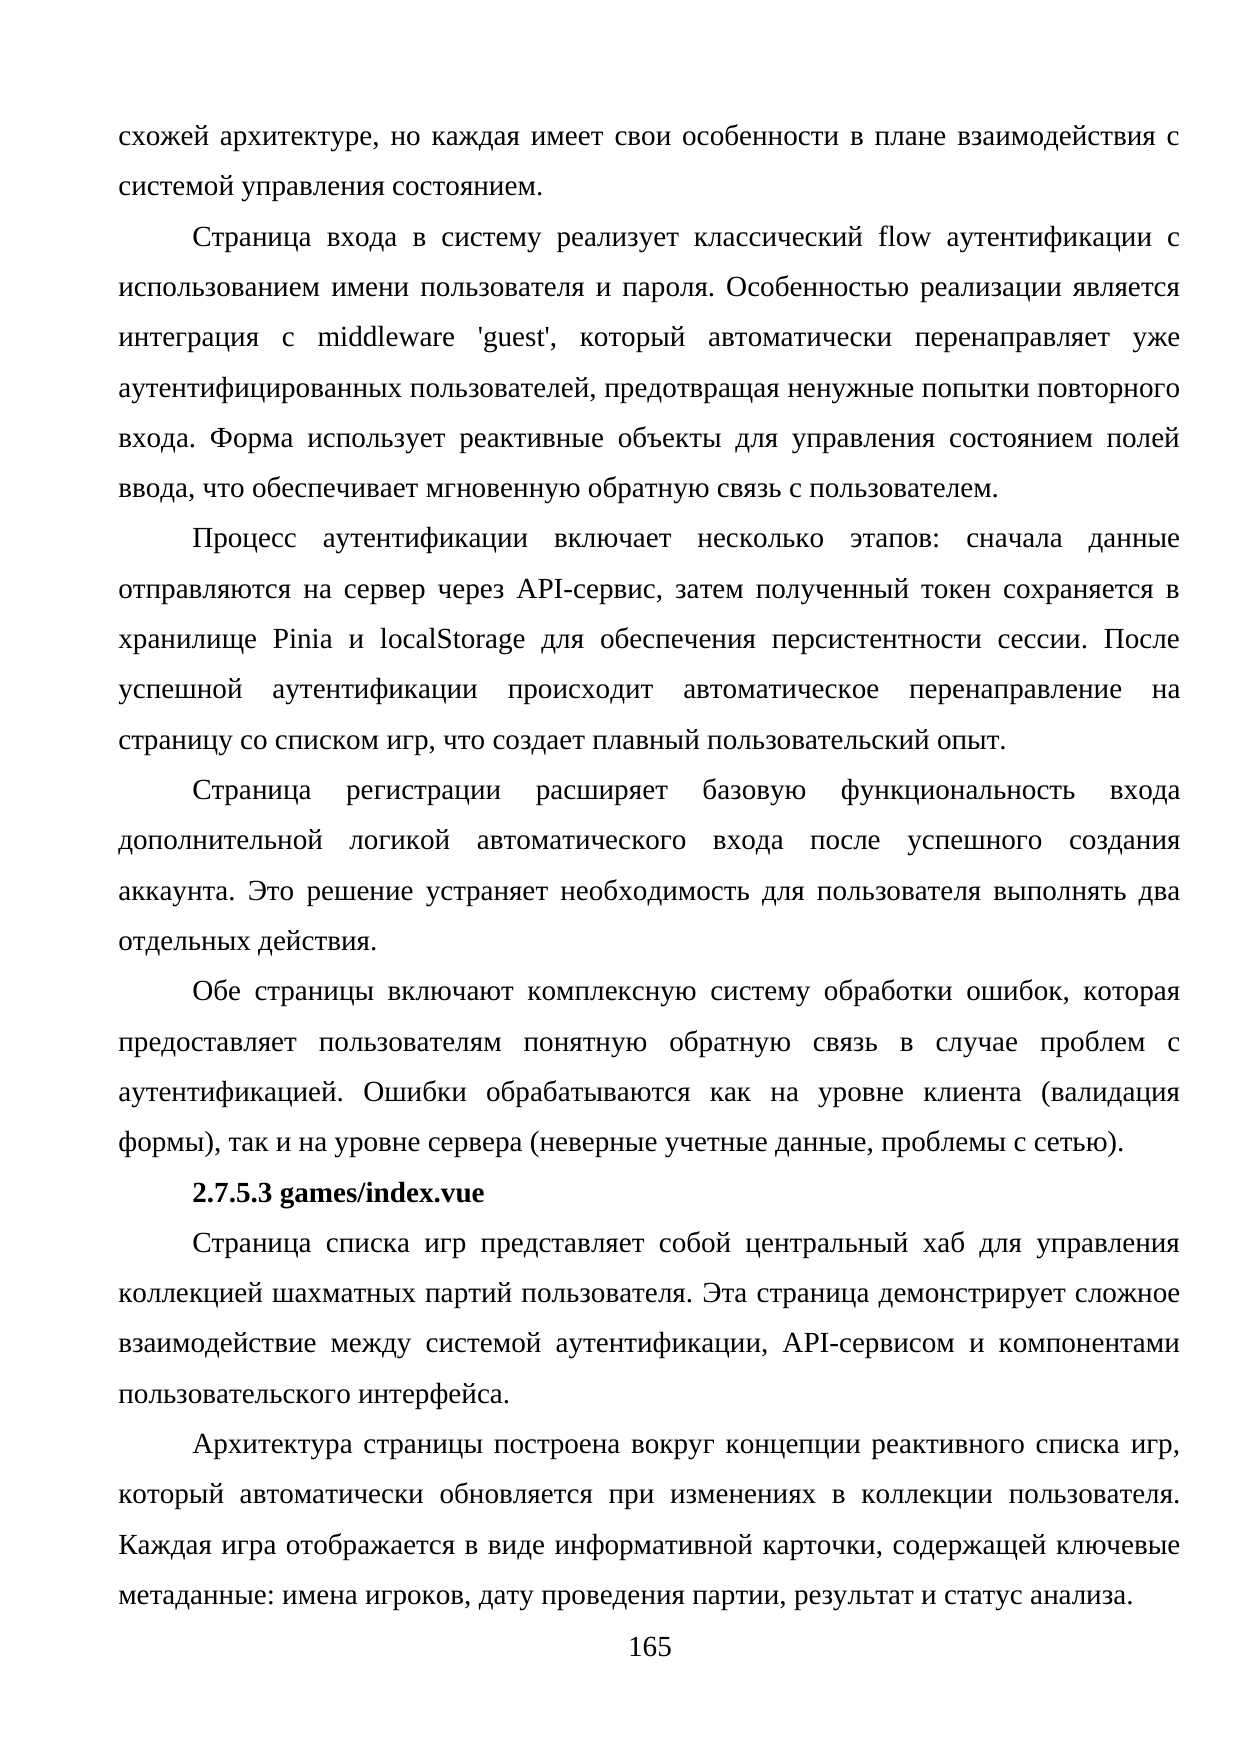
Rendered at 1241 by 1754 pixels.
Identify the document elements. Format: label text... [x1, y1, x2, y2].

subtitle 2.7.5.3 games/index.vue [118, 1175, 1181, 1208]
text Страница списка игр представляет собой центральный хаб для управления коллекцией шахматных партий пользователя. Эта страница демонстрирует сложное взаимодействие между системой аутентификации, API-сервисом и компонентами пользовательского интерфейса. [118, 1225, 1181, 1409]
text Обе страницы включают комплексную систему обработки ошибок, которая предоставляет пользователям понятную обратную связь в случае проблем с аутентификацией. Ошибки обрабатываются как на уровне клиента (валидация формы), так и на уровне сервера (неверные учетные данные, проблемы с сетью). [118, 973, 1181, 1158]
text Процесс аутентификации включает несколько этапов: сначала данные отправляются на сервер через API-сервис, затем полученный токен сохраняется в хранилище Pinia и localStorage для обеспечения персистентности сессии. После успешной аутентификации происходит автоматическое перенаправление на страницу со списком игр, что создает плавный пользовательский опыт. [118, 521, 1181, 755]
text Архитектура страницы построена вокруг концепции реактивного списка игр, который автоматически обновляется при изменениях в коллекции пользователя. Каждая игра отображается в виде информативной карточки, содержащей ключевые метаданные: имена игроков, дату проведения партии, результат и статус анализа. [118, 1426, 1181, 1611]
text Страница регистрации расширяет базовую функциональность входа дополнительной логикой автоматического входа после успешного создания аккаунта. Это решение устраняет необходимость для пользователя выполнять два отдельных действия. [118, 772, 1181, 957]
text Страница входа в систему реализует классический flow аутентификации с использованием имени пользователя и пароля. Особенностью реализации является интеграция с middleware 'guest', который автоматически перенаправляет уже аутентифицированных пользователей, предотвращая ненужные попытки повторного входа. Форма использует реактивные объекты для управления состоянием полей ввода, что обеспечивает мгновенную обратную связь с пользователем. [118, 219, 1181, 504]
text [118, 118, 1181, 202]
